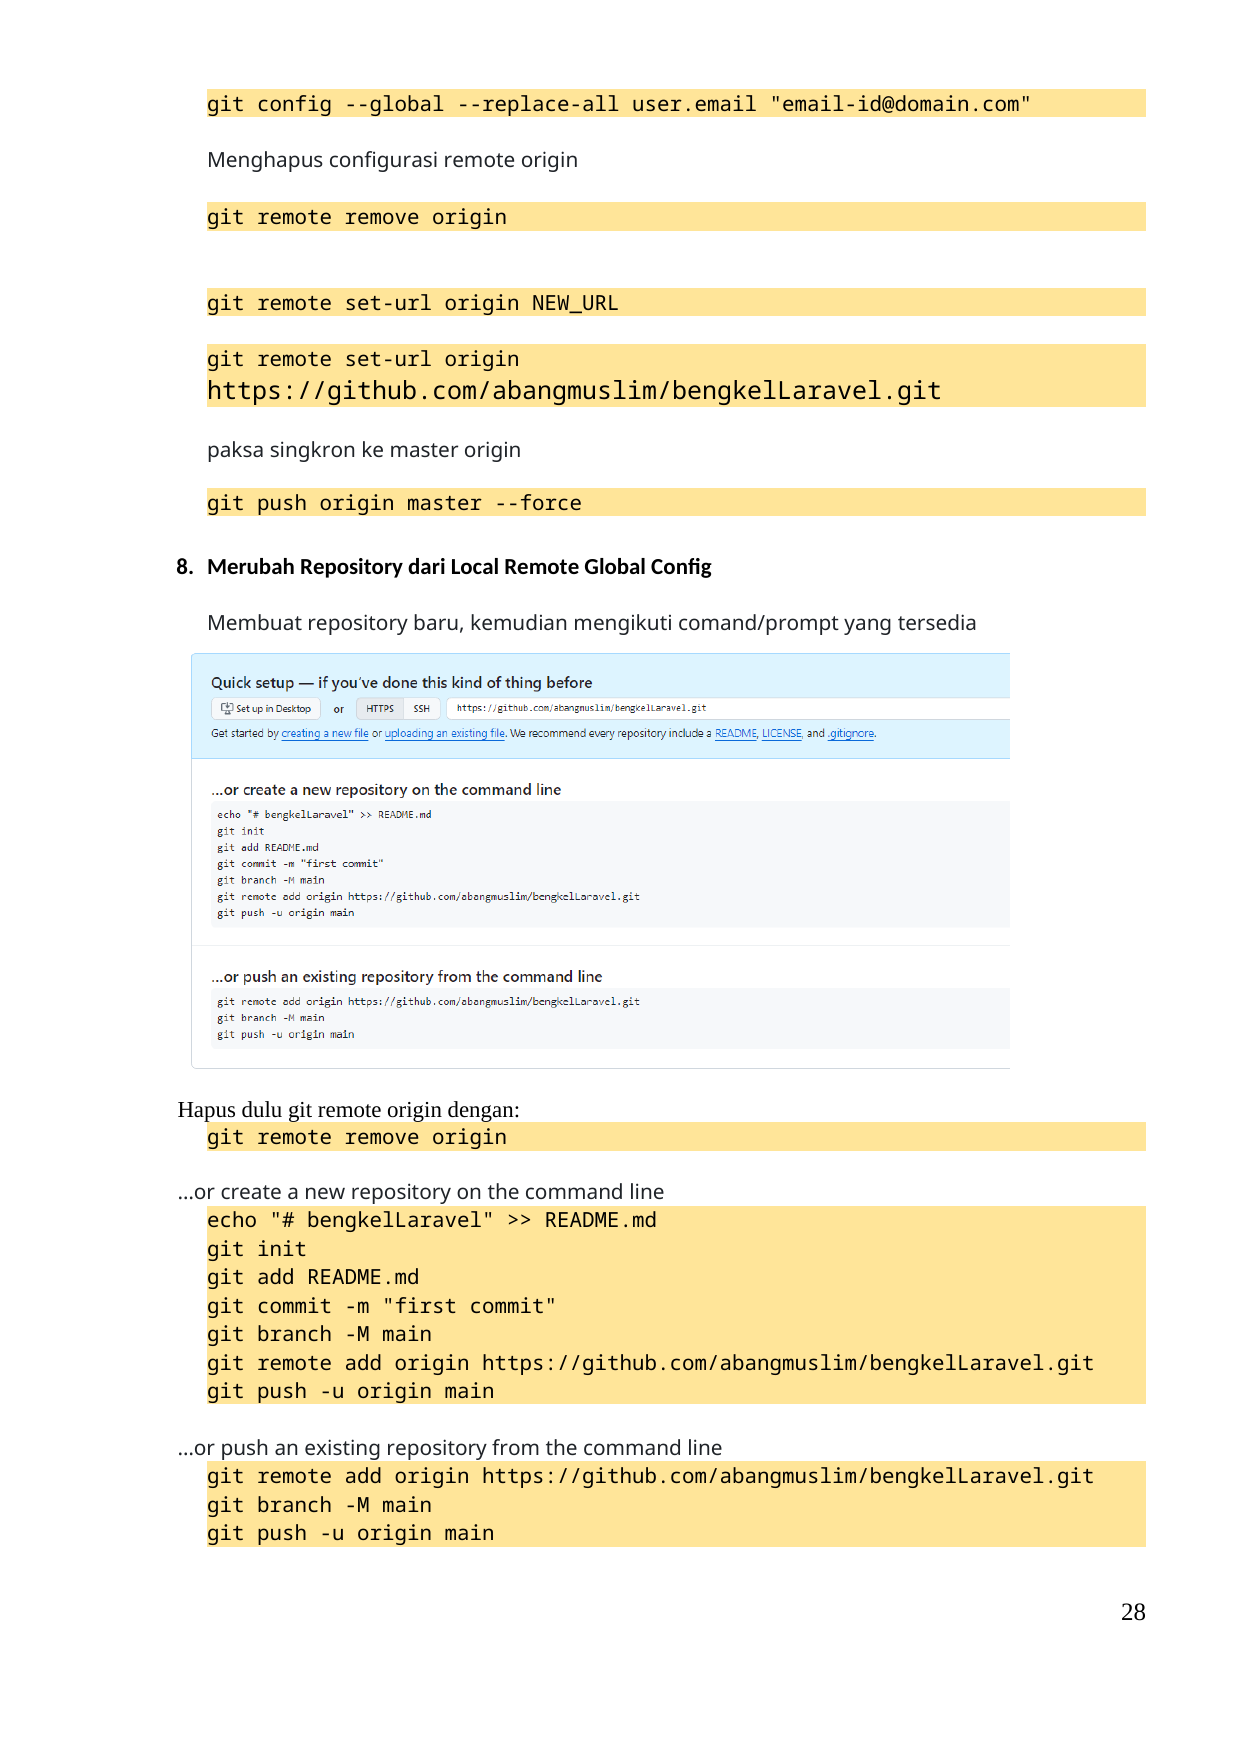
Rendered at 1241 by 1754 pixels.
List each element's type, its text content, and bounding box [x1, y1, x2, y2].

subtitle paksa singkron ke master origin [207, 436, 1146, 464]
text git remote remove origin [207, 202, 1146, 231]
text git remote set-url origin https://github.com/abangmuslim/bengkelLaravel.git [207, 344, 1146, 407]
subtitle Menghapus configurasi remote origin [207, 146, 1146, 174]
list Merubah Repository dari Local Remote Global Config [176, 552, 1146, 580]
text git push origin master --force [207, 488, 1146, 516]
text git branch -M main [207, 1490, 1146, 1518]
subtitle …or create a new repository on the command line [177, 1177, 1146, 1206]
text git remote add origin https://github.com/abangmuslim/bengkelLaravel.git [207, 1348, 1146, 1376]
text git branch -M main [207, 1319, 1146, 1348]
text git add README.md [207, 1262, 1146, 1291]
text git push -u origin main [207, 1518, 1146, 1547]
text git remote set-url origin NEW_URL [207, 288, 1146, 316]
text git commit -m "first commit" [207, 1291, 1146, 1319]
subtitle …or push an existing repository from the command line [177, 1433, 1146, 1461]
subtitle Membuat repository baru, kemudian mengikuti comand/prompt yang tersedia [207, 608, 1146, 637]
text git remote remove origin [207, 1122, 1146, 1151]
text git push -u origin main [207, 1376, 1146, 1404]
text git init [207, 1234, 1146, 1262]
text Hapus dulu git remote origin dengan: [177, 1096, 1146, 1122]
text git config --global --replace-all user.email "email-id@domain.com" [207, 89, 1146, 117]
picture [177, 636, 1010, 1070]
text echo "# bengkelLaravel" >> README.md [207, 1206, 1146, 1234]
text git remote add origin https://github.com/abangmuslim/bengkelLaravel.git [207, 1461, 1146, 1490]
